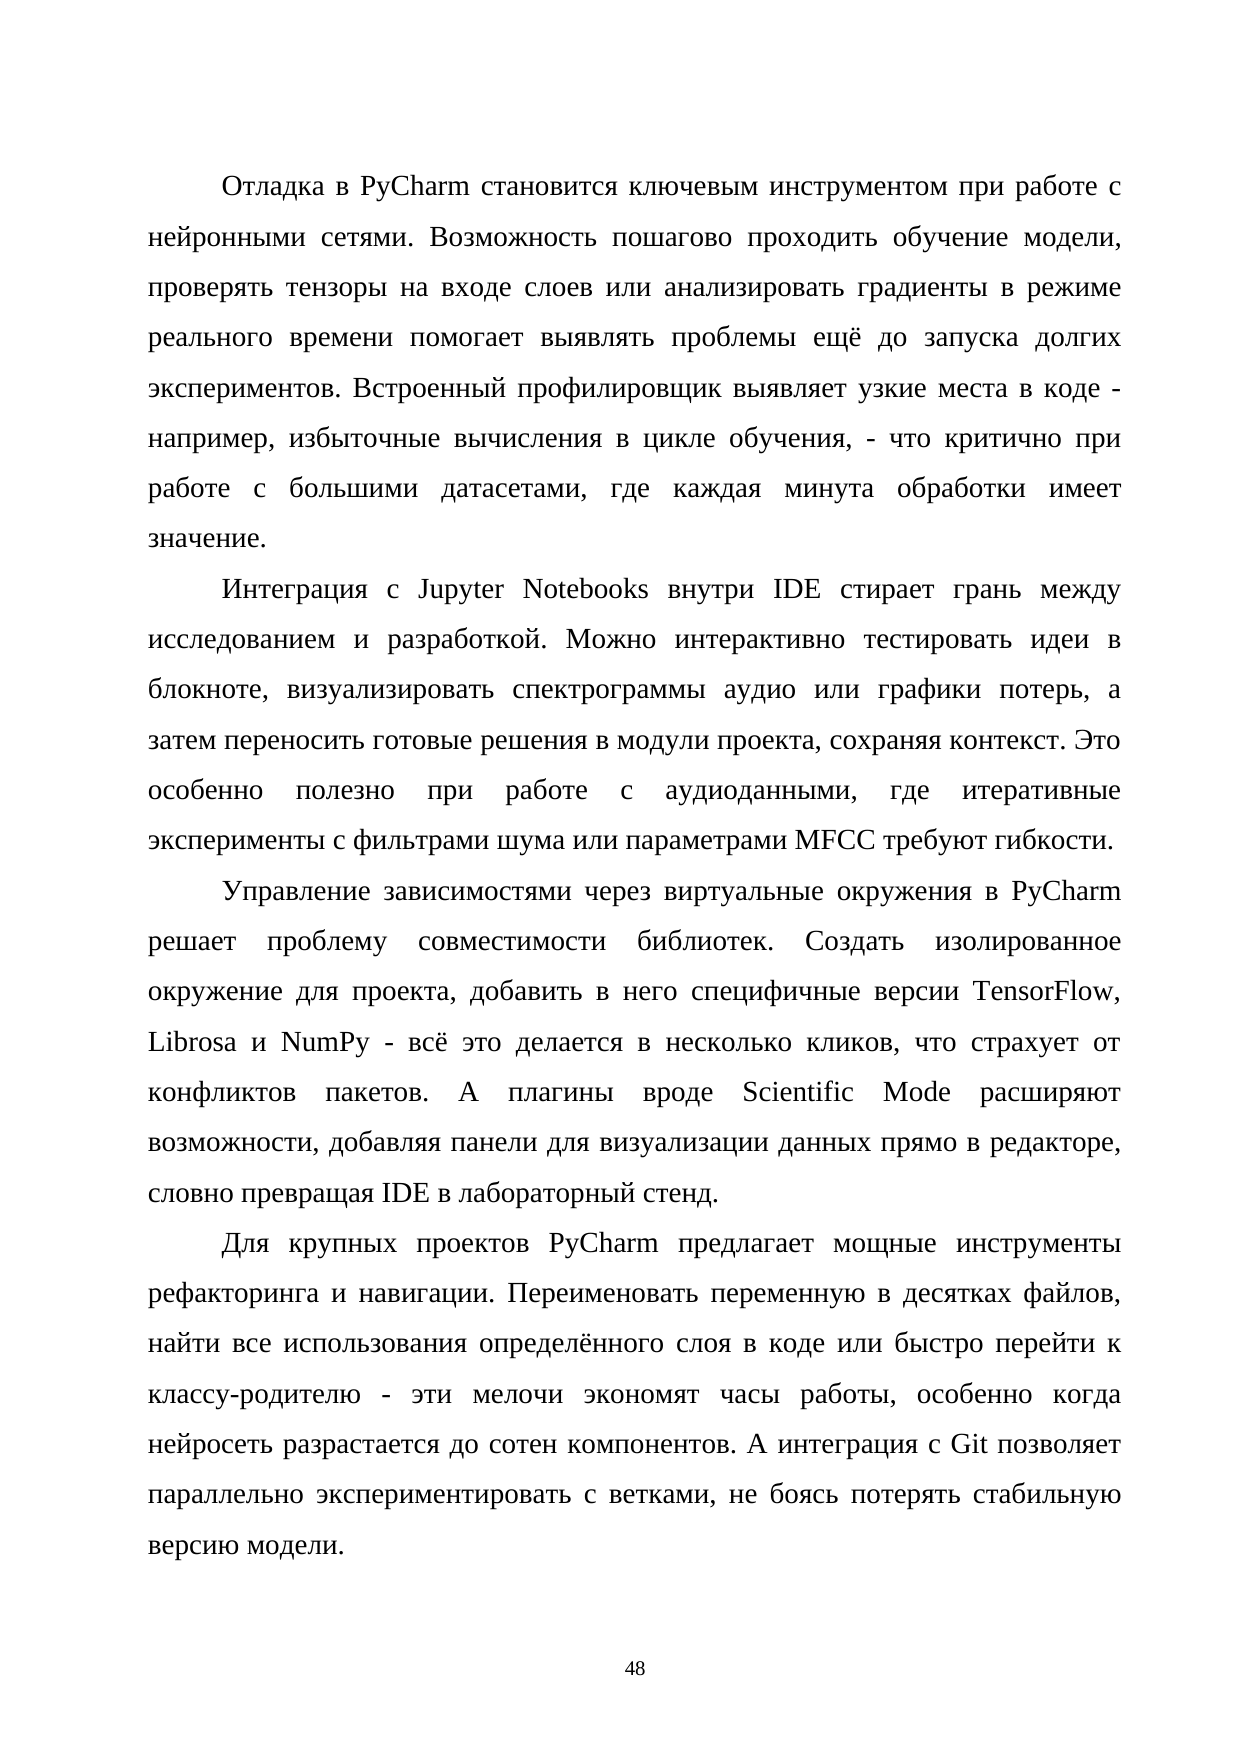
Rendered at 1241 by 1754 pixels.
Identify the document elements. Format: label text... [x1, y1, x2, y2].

text Интеграция с Jupyter Notebooks внутри IDE стирает грань между исследованием и разработкой. Можно интерактивно тестировать идеи в блокноте, визуализировать спектрограммы аудио или графики потерь, а затем переносить готовые решения в модули проекта, сохраняя контекст. Это особенно полезно при работе с аудиоданными, где итеративные эксперименты с фильтрами шума или параметрами MFCC требуют гибкости. [148, 571, 1122, 856]
text Управление зависимостями через виртуальные окружения в PyCharm решает проблему совместимости библиотек. Создать изолированное окружение для проекта, добавить в него специфичные версии TensorFlow, Librosa и NumPy - всё это делается в несколько кликов, что страхует от конфликтов пакетов. А плагины вроде Scientific Mode расширяют возможности, добавляя панели для визуализации данных прямо в редакторе, словно превращая IDE в лабораторный стенд. [148, 873, 1122, 1208]
text Для крупных проектов PyCharm предлагает мощные инструменты рефакторинга и навигации. Переименовать переменную в десятках файлов, найти все использования определённого слоя в коде или быстро перейти к классу-родителю - эти мелочи экономят часы работы, особенно когда нейросеть разрастается до сотен компонентов. А интеграция с Git позволяет параллельно экспериментировать с ветками, не боясь потерять стабильную версию модели. [148, 1225, 1122, 1560]
text Отладка в PyCharm становится ключевым инструментом при работе с нейронными сетями. Возможность пошагово проходить обучение модели, проверять тензоры на входе слоев или анализировать градиенты в режиме реального времени помогает выявлять проблемы ещё до запуска долгих экспериментов. Встроенный профилировщик выявляет узкие места в коде - например, избыточные вычисления в цикле обучения, - что критично при работе с большими датасетами, где каждая минута обработки имеет значение. [148, 168, 1122, 554]
